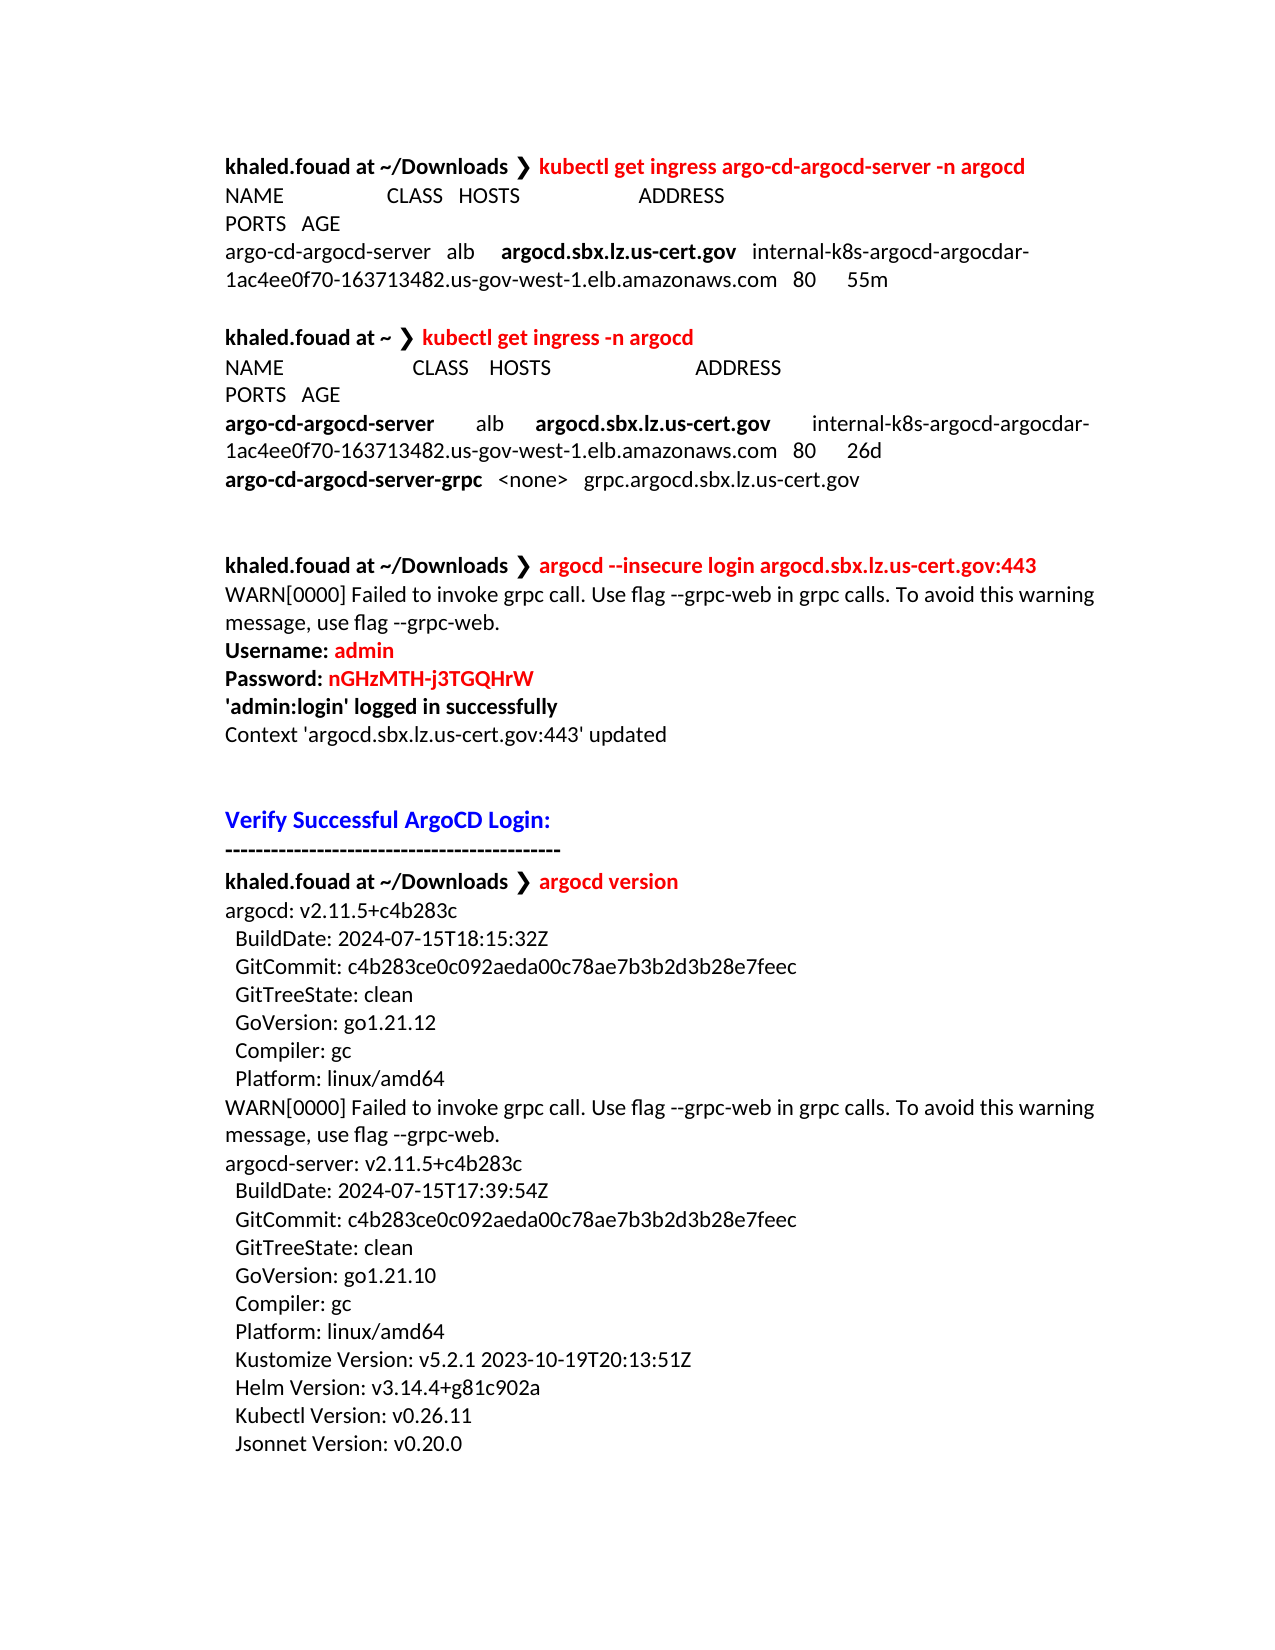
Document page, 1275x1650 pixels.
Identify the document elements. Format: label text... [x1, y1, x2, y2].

text khaled.fouad at ~/Downloads ❯ kubectl get ingress argo-cd-argocd-server -n argocd [225, 150, 1125, 181]
text khaled.fouad at ~/Downloads ❯ argocd --insecure login argocd.sbx.lz.us-cert.gov:443 [225, 549, 1125, 580]
text argocd: v2.11.5+c4b283c [225, 896, 1125, 924]
text WARN[0000] Failed to invoke grpc call. Use flag --grpc-web in grpc calls. To avoid this warning message, use flag --grpc-web. [225, 1093, 1125, 1149]
text khaled.fouad at ~ ❯ kubectl get ingress -n argocd [225, 321, 1125, 353]
text Password: nGHzMTH-j3TGQHrW [225, 664, 1125, 692]
text Kubectl Version: v0.26.11 [225, 1401, 1125, 1429]
text BuildDate: 2024-07-15T17:39:54Z [225, 1177, 1125, 1205]
text GitTreeState: clean [225, 1233, 1125, 1261]
text GitCommit: c4b283ce0c092aeda00c78ae7b3b2d3b28e7feec [225, 1205, 1125, 1233]
text argo-cd-argocd-server-grpc <none> grpc.argocd.sbx.lz.us-cert.gov [225, 465, 1125, 493]
text GitTreeState: clean [225, 981, 1125, 1008]
text Compiler: gc [225, 1037, 1125, 1064]
text khaled.fouad at ~/Downloads ❯ argocd version [225, 865, 1125, 896]
text GoVersion: go1.21.12 [225, 1008, 1125, 1037]
text GitCommit: c4b283ce0c092aeda00c78ae7b3b2d3b28e7feec [225, 952, 1125, 981]
text argo-cd-argocd-server alb argocd.sbx.lz.us-cert.gov internal-k8s-argocd-argocdar-1ac4ee0f70-163713482.us-gov-west-1.elb.amazonaws.com 80 55m [225, 237, 1125, 293]
text Context 'argocd.sbx.lz.us-cert.gov:443' updated [225, 720, 1125, 748]
text Helm Version: v3.14.4+g81c902a [225, 1373, 1125, 1401]
text GoVersion: go1.21.10 [225, 1261, 1125, 1289]
text argocd-server: v2.11.5+c4b283c [225, 1149, 1125, 1177]
text NAME CLASS HOSTS ADDRESS PORTS AGE [225, 181, 1125, 237]
text BuildDate: 2024-07-15T18:15:32Z [225, 924, 1125, 952]
text 'admin:login' logged in successfully [225, 692, 1125, 720]
text WARN[0000] Failed to invoke grpc call. Use flag --grpc-web in grpc calls. To avoid this warning message, use flag --grpc-web. [225, 580, 1125, 636]
text -------------------------------------------- [225, 835, 1125, 865]
text Compiler: gc [225, 1289, 1125, 1317]
text Verify Successful ArgoCD Login: [225, 804, 1125, 835]
text Username: admin [225, 636, 1125, 664]
text Jsonnet Version: v0.20.0 [225, 1429, 1125, 1457]
text Kustomize Version: v5.2.1 2023-10-19T20:13:51Z [225, 1345, 1125, 1373]
text argo-cd-argocd-server alb argocd.sbx.lz.us-cert.gov internal-k8s-argocd-argocdar-1ac4ee0f70-163713482.us-gov-west-1.elb.amazonaws.com 80 26d [225, 409, 1125, 465]
text Platform: linux/amd64 [225, 1317, 1125, 1345]
text NAME CLASS HOSTS ADDRESS PORTS AGE [225, 353, 1125, 409]
text Platform: linux/amd64 [225, 1064, 1125, 1093]
